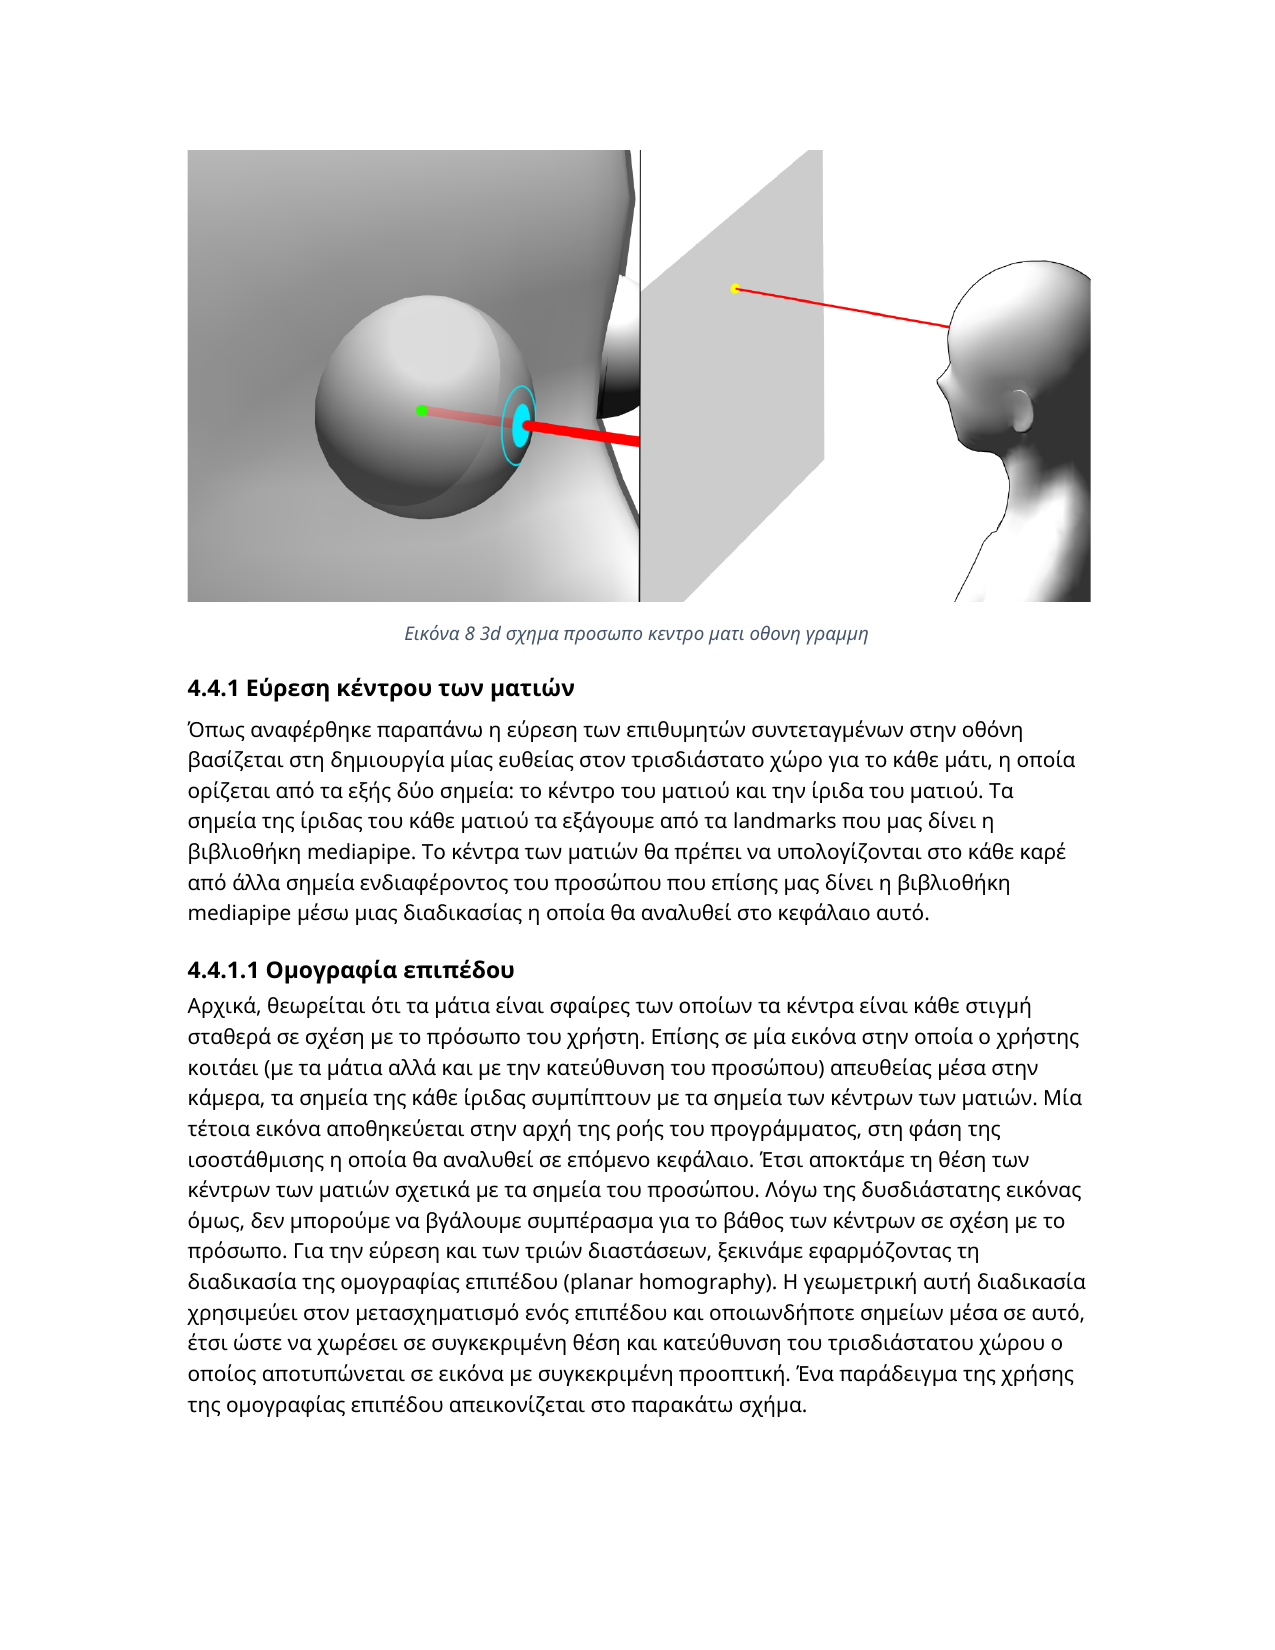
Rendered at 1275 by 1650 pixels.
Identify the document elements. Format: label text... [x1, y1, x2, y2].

list 4.4.1.1 Ομογραφία επιπέδου [187, 954, 1087, 985]
text Όπως αναφέρθηκε παραπάνω η εύρεση των επιθυμητών συντεταγμένων στην οθόνη βασίζεται στη δημιουργία μίας ευθείας στον τρισδιάστατο χώρο για το κάθε μάτι, η οποία ορίζεται από τα εξής δύο σημεία: το κέντρο του ματιού και την ίριδα του ματιού. Τα σημεία της ίριδας του κάθε ματιού τα εξάγουμε από τα landmarks που μας δίνει η βιβλιοθήκη mediapipe. Το κέντρα των ματιών θα πρέπει να υπολογίζονται στο κάθε καρέ από άλλα σημεία ενδιαφέροντος του προσώπου που επίσης μας δίνει η βιβλιοθήκη mediapipe μέσω μιας διαδικασίας η οποία θα αναλυθεί στο κεφάλαιο αυτό. [187, 715, 1087, 927]
picture [187, 150, 1091, 602]
text Αρχικά, θεωρείται ότι τα μάτια είναι σφαίρες των οποίων τα κέντρα είναι κάθε στιγμή σταθερά σε σχέση με το πρόσωπο του χρήστη. Επίσης σε μία εικόνα στην οποία ο χρήστης κοιτάει (με τα μάτια αλλά και με την κατεύθυνση του προσώπου) απευθείας μέσα στην κάμερα, τα σημεία της κάθε ίριδας συμπίπτουν με τα σημεία των κέντρων των ματιών. Μία τέτοια εικόνα αποθηκεύεται στην αρχή της ροής του προγράμματος, στη φάση της ισοστάθμισης η οποία θα αναλυθεί σε επόμενο κεφάλαιο. Έτσι αποκτάμε τη θέση των κέντρων των ματιών σχετικά με τα σημεία του προσώπου. Λόγω της δυσδιάστατης εικόνας όμως, δεν μπορούμε να βγάλουμε συμπέρασμα για το βάθος των κέντρων σε σχέση με το πρόσωπο. Για την εύρεση και των τριών διαστάσεων, ξεκινάμε εφαρμόζοντας τη διαδικασία της ομογραφίας επιπέδου (planar homography). Η γεωμετρική αυτή διαδικασία χρησιμεύει στον μετασχηματισμό ενός επιπέδου και οποιωνδήποτε σημείων μέσα σε αυτό, έτσι ώστε να χωρέσει σε συγκεκριμένη θέση και κατεύθυνση του τρισδιάστατου χώρου ο οποίος αποτυπώνεται σε εικόνα με συγκεκριμένη προοπτική. Ένα παράδειγμα της χρήσης της ομογραφίας επιπέδου απεικονίζεται στο παρακάτω σχήμα. [187, 992, 1087, 1418]
list 4.4.1 Εύρεση κέντρου των ματιών [187, 671, 1087, 702]
